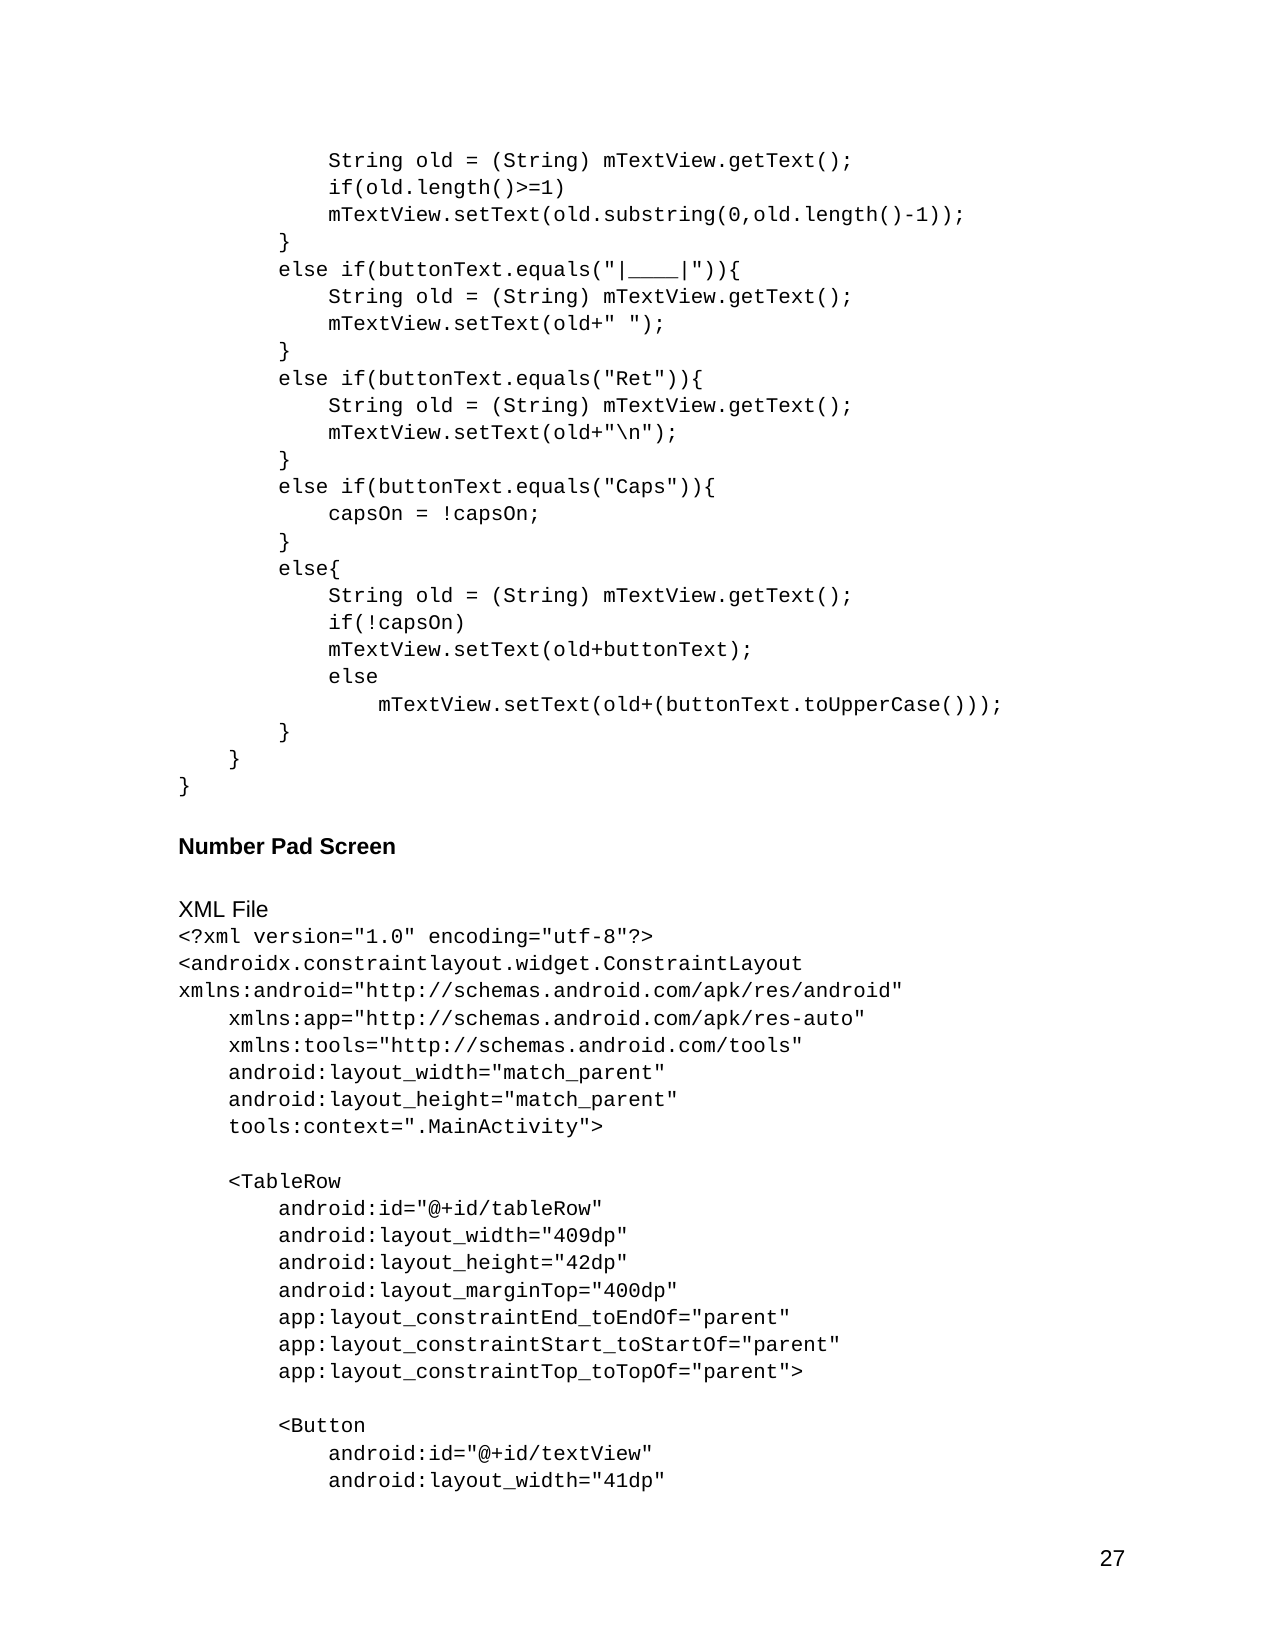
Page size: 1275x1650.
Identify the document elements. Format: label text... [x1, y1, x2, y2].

text app:layout_constraintStart_toStartOf="parent" [178, 1334, 1125, 1358]
text app:layout_constraintEnd_toEndOf="parent" [178, 1307, 1125, 1330]
text <Button [178, 1416, 1125, 1439]
text else{ [178, 558, 1125, 581]
text android:layout_height="42dp" [178, 1252, 1125, 1276]
text mTextView.setText(old.substring(0,old.length()-1)); [178, 204, 1125, 228]
text else if(buttonText.equals("Ret")){ [178, 367, 1125, 391]
text String old = (String) mTextView.getText(); [178, 150, 1125, 174]
text android:layout_height="match_parent" [178, 1089, 1125, 1113]
text } [178, 721, 1125, 744]
text } [178, 775, 1125, 799]
text xmlns:app="http://schemas.android.com/apk/res-auto" [178, 1008, 1125, 1031]
text } [178, 232, 1125, 255]
text if(old.length()>=1) [178, 177, 1125, 201]
text tools:context=".MainActivity"> [178, 1116, 1125, 1140]
text } [178, 449, 1125, 473]
text Number Pad Screen [178, 833, 1125, 859]
text } [178, 748, 1125, 772]
text android:layout_marginTop="400dp" [178, 1279, 1125, 1303]
text mTextView.setText(old+(buttonText.toUpperCase())); [178, 694, 1125, 717]
text <androidx.constraintlayout.widget.ConstraintLayout xmlns:android="http://schemas.android.com/apk/res/android" [178, 953, 1125, 1004]
text android:layout_width="409dp" [178, 1225, 1125, 1249]
text if(!capsOn) [178, 612, 1125, 636]
text <TableRow [178, 1171, 1125, 1194]
text String old = (String) mTextView.getText(); [178, 286, 1125, 309]
text android:layout_width="41dp" [178, 1470, 1125, 1493]
text } [178, 340, 1125, 364]
text capsOn = !capsOn; [178, 503, 1125, 527]
text mTextView.setText(old+"\n"); [178, 422, 1125, 446]
text else if(buttonText.equals("|____|")){ [178, 259, 1125, 282]
text else if(buttonText.equals("Caps")){ [178, 476, 1125, 500]
text android:id="@+id/tableRow" [178, 1198, 1125, 1222]
text String old = (String) mTextView.getText(); [178, 395, 1125, 418]
text android:layout_width="match_parent" [178, 1062, 1125, 1086]
text android:id="@+id/textView" [178, 1443, 1125, 1466]
text } [178, 531, 1125, 554]
text String old = (String) mTextView.getText(); [178, 585, 1125, 609]
text <?xml version="1.0" encoding="utf-8"?> [178, 926, 1125, 950]
text XML File [178, 896, 1125, 922]
text xmlns:tools="http://schemas.android.com/tools" [178, 1035, 1125, 1058]
text else [178, 667, 1125, 690]
text mTextView.setText(old+" "); [178, 313, 1125, 337]
text mTextView.setText(old+buttonText); [178, 639, 1125, 663]
text app:layout_constraintTop_toTopOf="parent"> [178, 1361, 1125, 1385]
